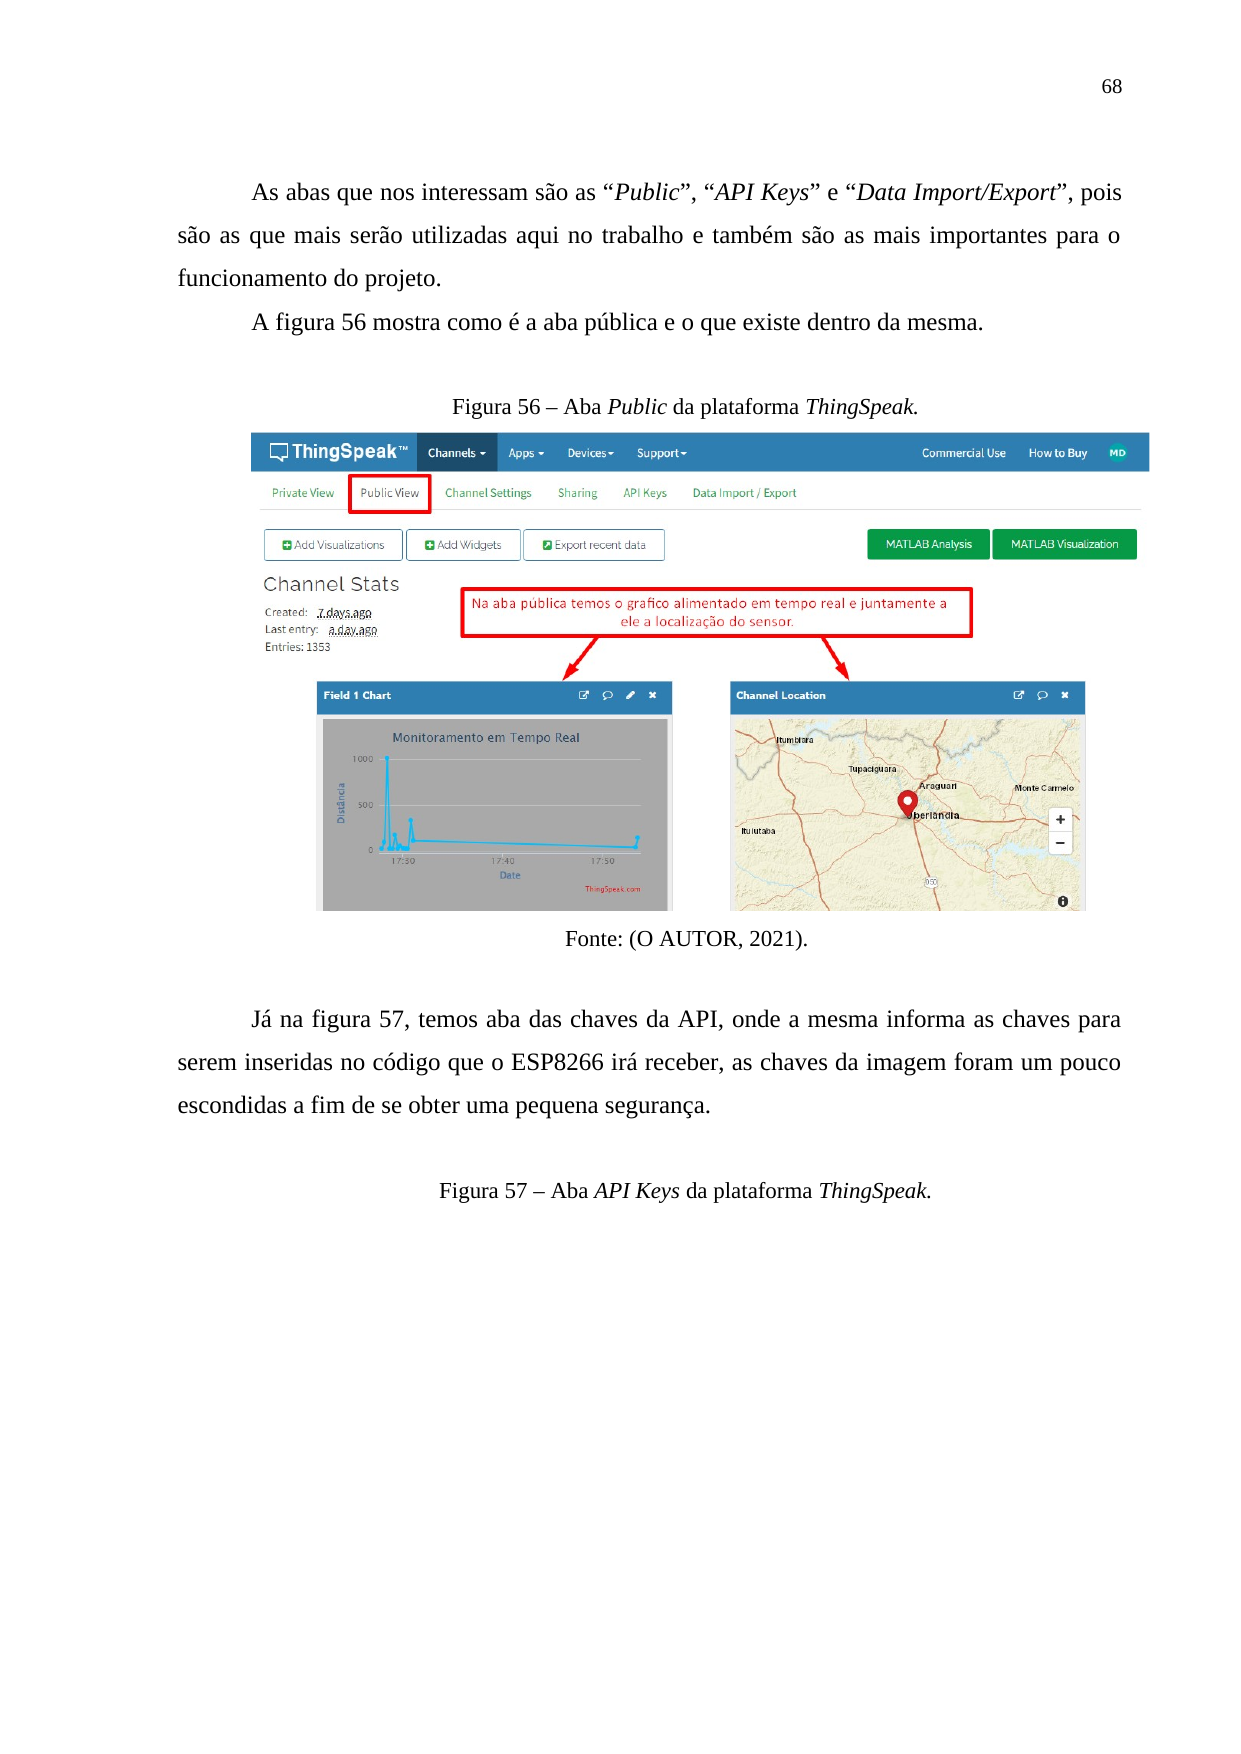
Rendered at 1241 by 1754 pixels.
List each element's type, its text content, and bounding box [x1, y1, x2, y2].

text Figura 56 – Aba Public da plataforma ThingSpeak. [177, 393, 1122, 419]
text A figura 56 mostra como é a aba pública e o que existe dentro da mesma. [177, 307, 1122, 335]
text Já na figura 57, temos aba das chaves da API, onde a mesma informa as chaves para serem inseridas no código que o ESP8266 irá receber, as chaves da imagem foram um pouco escondidas a fim de se obter uma pequena segurança. [177, 1004, 1122, 1119]
text Fonte: (O AUTOR, 2021). [177, 925, 1122, 952]
picture [251, 432, 1150, 911]
text As abas que nos interessam são as “Public”, “API Keys” e “Data Import/Export”, pois são as que mais serão utilizadas aqui no trabalho e também são as mais importantes para o funcionamento do projeto. [177, 177, 1122, 292]
text Figura 57 – Aba API Keys da plataforma ThingSpeak. [177, 1177, 1122, 1203]
